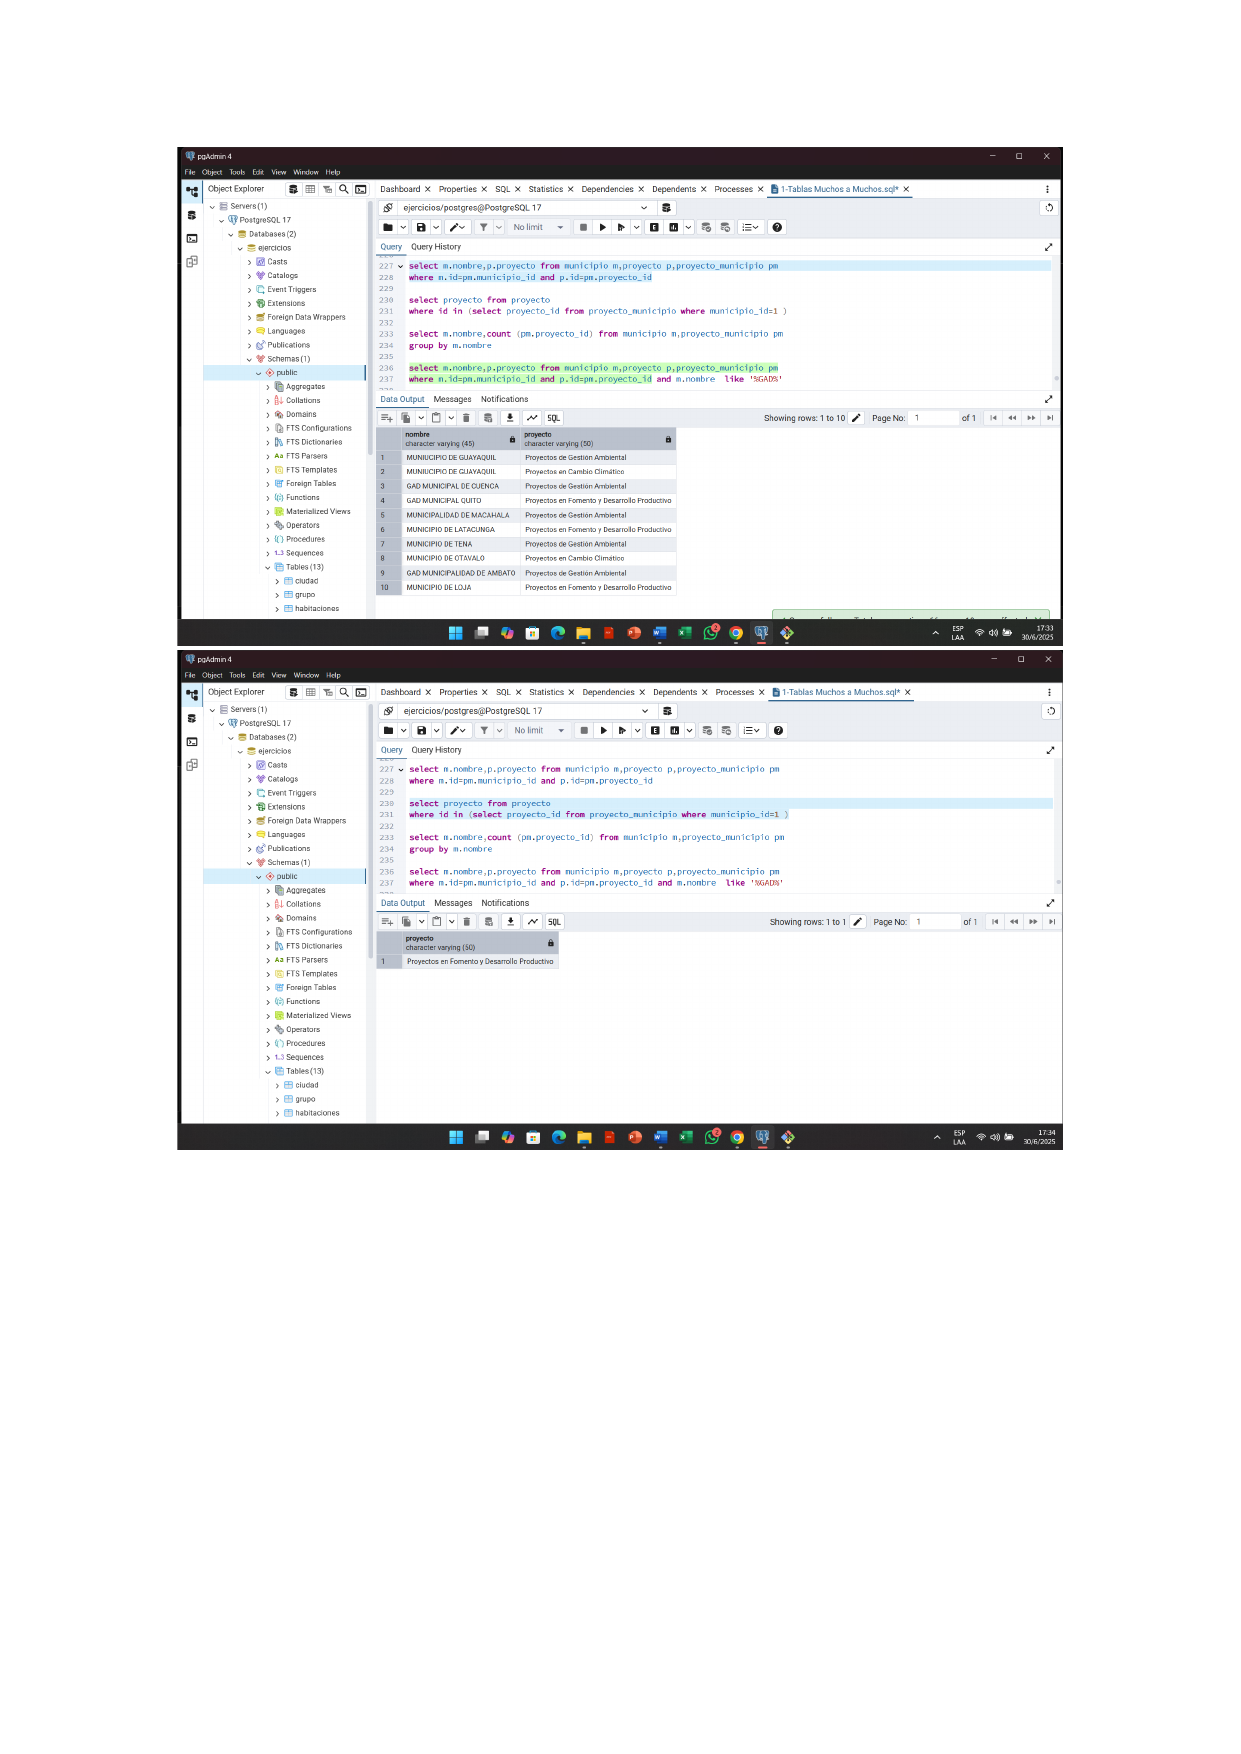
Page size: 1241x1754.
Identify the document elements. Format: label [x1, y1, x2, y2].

picture [177, 147, 1063, 646]
picture [177, 650, 1063, 1150]
